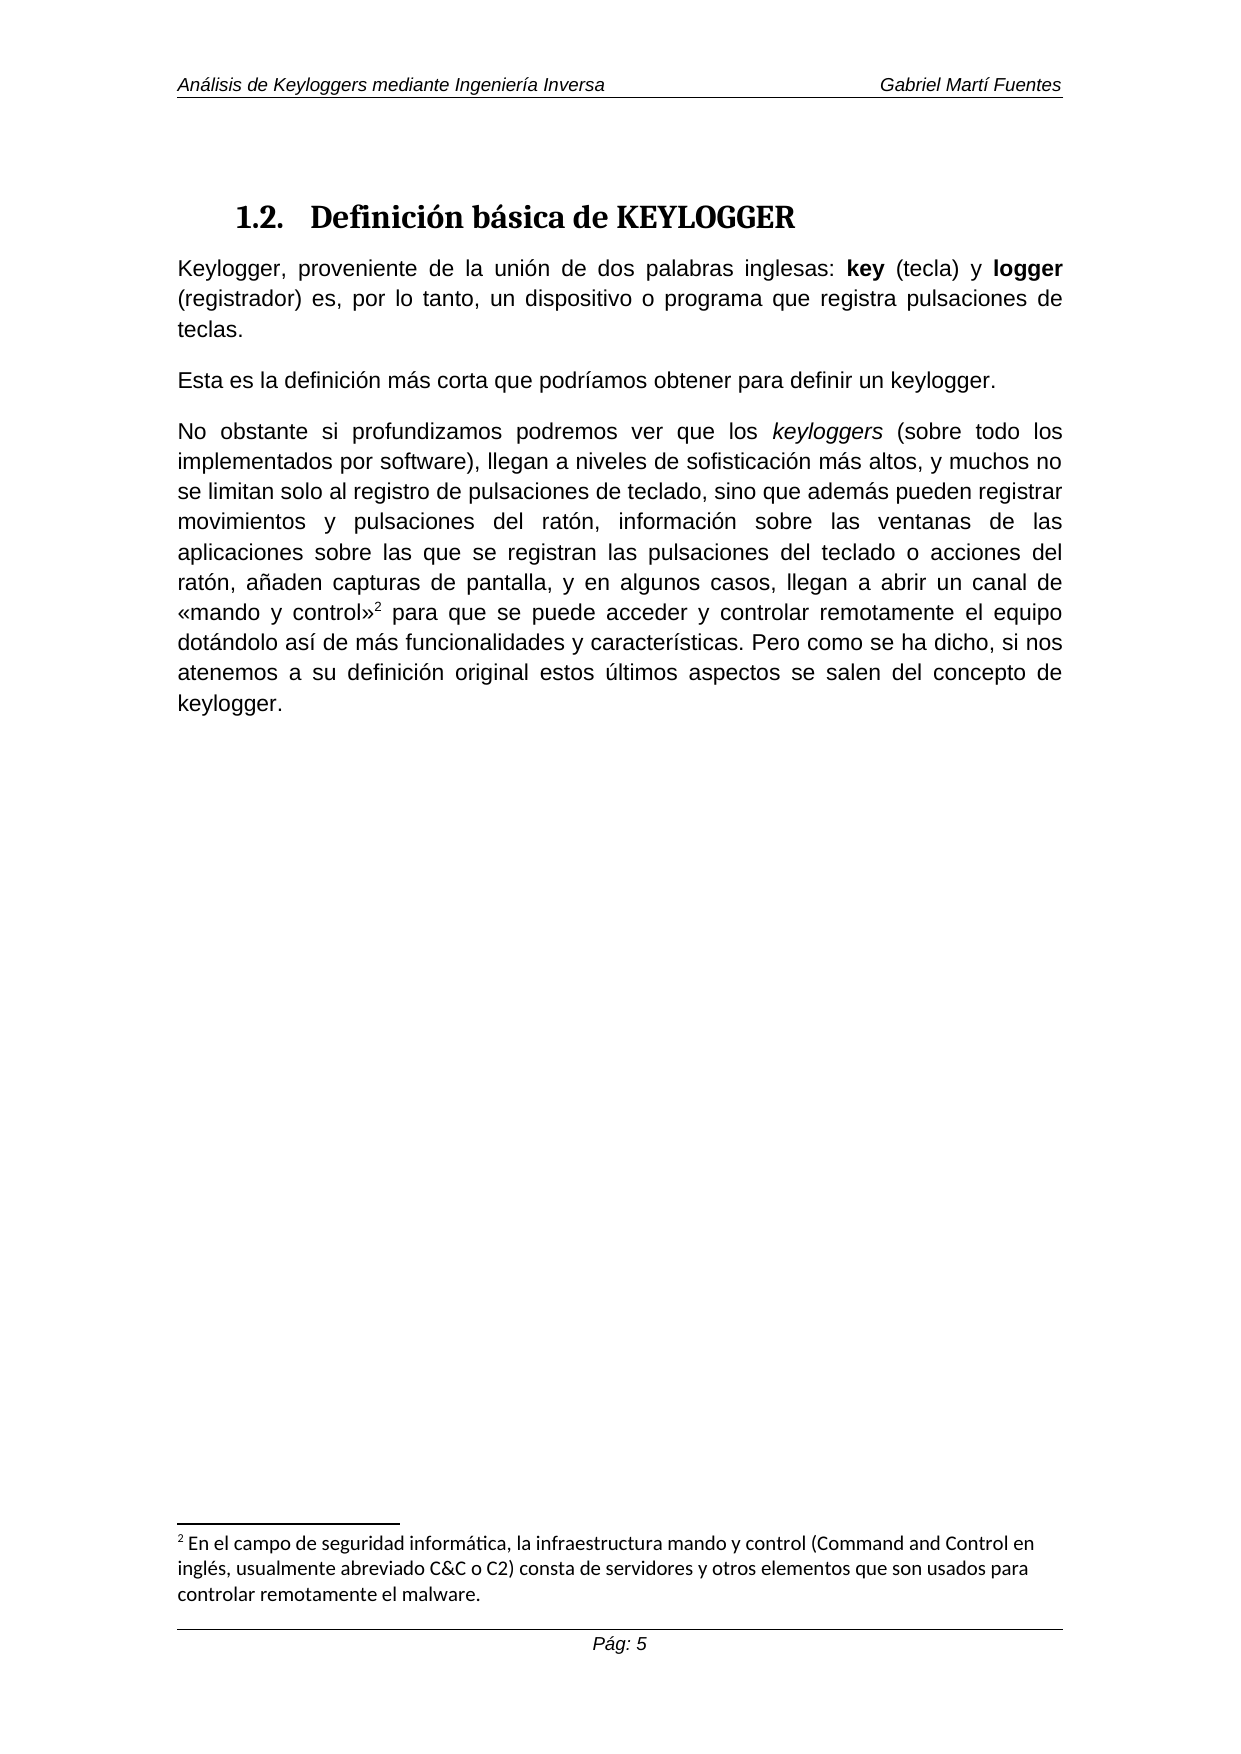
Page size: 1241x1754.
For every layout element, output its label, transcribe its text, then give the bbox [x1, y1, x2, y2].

text No obstante si profundizamos podremos ver que los keyloggers (sobre todo los implementados por software), llegan a niveles de sofisticación más altos, y muchos no se limitan solo al registro de pulsaciones de teclado, sino que además pueden registrar movimientos y pulsaciones del ratón, información sobre las ventanas de las aplicaciones sobre las que se registran las pulsaciones del teclado o acciones del ratón, añaden capturas de pantalla, y en algunos casos, llegan a abrir un canal de «mando y control» para que se puede acceder y controlar remotamente el equipo dotándolo así de más funcionalidades y características. Pero como se ha dicho, si nos atenemos a su definición original estos últimos aspectos se salen del concepto de keylogger. [177, 418, 1063, 716]
text Esta es la definición más corta que podríamos obtener para definir un keylogger. [177, 367, 1063, 393]
text Keylogger, proveniente de la unión de dos palabras inglesas: key (tecla) y logger (registrador) es, por lo tanto, un dispositivo o programa que registra pulsaciones de teclas. [177, 255, 1063, 342]
subtitle Definición básica de KEYLOGGER [236, 199, 1063, 237]
